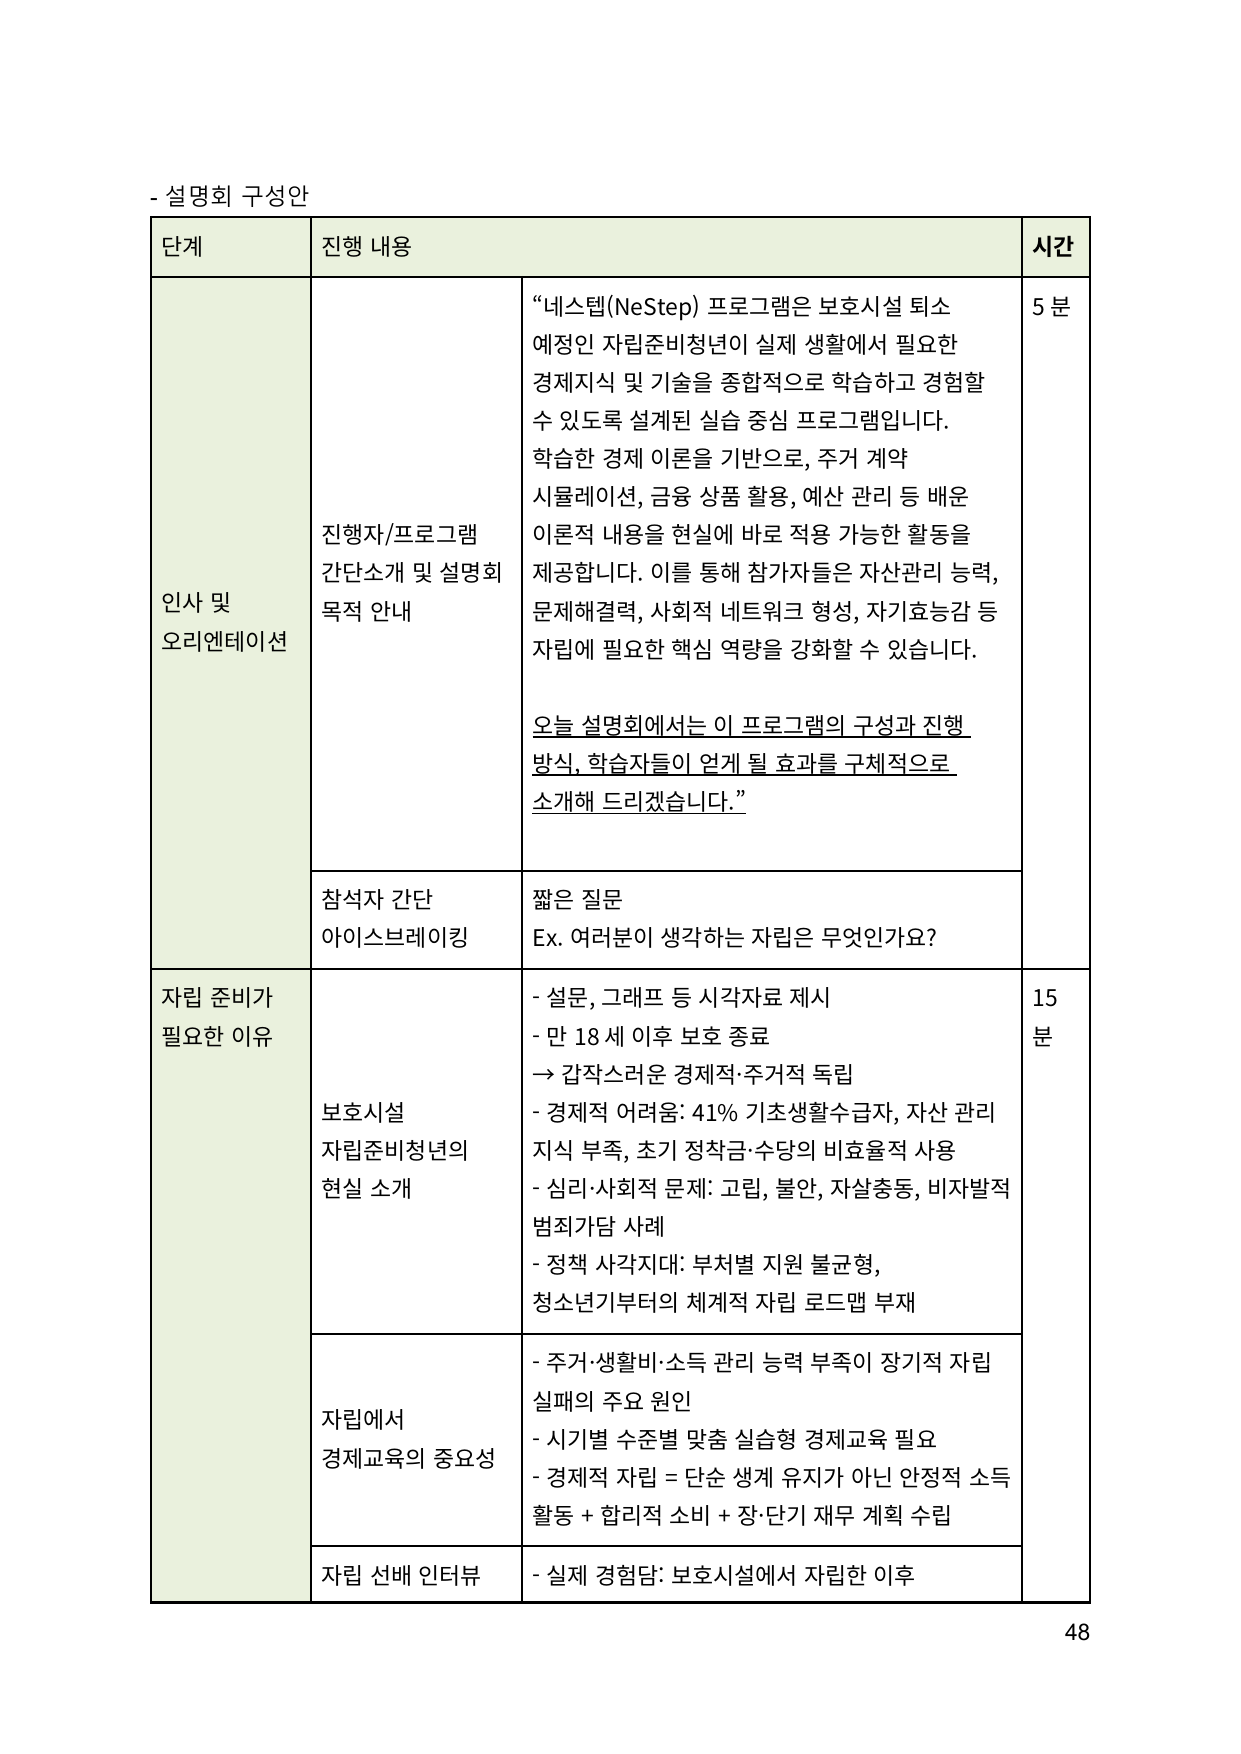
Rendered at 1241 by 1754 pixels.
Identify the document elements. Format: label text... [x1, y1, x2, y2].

table_cell 인사 및 오리엔테이션 [152, 278, 310, 968]
table_cell 5분 [1023, 278, 1089, 968]
table_cell “네스텝(NeStep) 프로그램은 보호시설 퇴소 예정인 자립준비청년이 실제 생활에서 필요한 경제지식 및 기술을 종합적으로 학습하고 경험할 수 있도록 설계된 실습 중심 프로그램입니다. 학습한 경제 이론을 기반으로, 주거 계약 시뮬레이션, 금융 상품 활용, 예산 관리 등 배운 이론적 내용을 현실에 바로 적용 가능한 활동을 제공합니다. 이를 통해 참가자들은 자산관리 능력, 문제해결력, 사회적 네트워크 형성, 자기효능감 등 자립에 필요한 핵심 역량을 강화할 수 있습니다. 오늘 설명회에서는 이 프로그램의 구성과 진행 방식, 학습자들이 얻게 될 효과를 구체적으로 소개해 드리겠습니다.” [523, 278, 1021, 869]
table_cell - 주거·생활비·소득 관리 능력 부족이 장기적 자립 실패의 주요 원인 - 시기별 수준별 맞춤 실습형 경제교육 필요 - 경제적 자립 = 단순 생계 유지가 아닌 안정적 소득 활동 + 합리적 소비 + 장·단기 재무 계획 수립 [523, 1335, 1021, 1545]
table_cell 진행자/프로그램 간단소개 및 설명회 목적 안내 [312, 278, 521, 869]
table_cell 15분 [1023, 970, 1089, 1601]
table_cell 자립 선배 인터뷰 영상 시청 [312, 1547, 521, 1601]
table_header 단계 [152, 218, 310, 276]
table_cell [523, 1547, 1021, 1601]
table_cell 자립에서 경제교육의 중요성 [312, 1335, 521, 1545]
text - 설명회 구성안 [150, 150, 1090, 211]
table_cell 참석자 간단 아이스브레이킹 [312, 872, 521, 968]
table_header 시간 [1023, 218, 1089, 276]
table_cell 자립 준비가 필요한 이유 [152, 970, 310, 1601]
table_cell - 설문, 그래프 등 시각자료 제시 - 만 18세 이후 보호 종료 → 갑작스러운 경제적·주거적 독립 - 경제적 어려움: 41% 기초생활수급자, 자산 관리 지식 부족, 초기 정착금·수당의 비효율적 사용 - 심리·사회적 문제: 고립, 불안, 자살충동, 비자발적 범죄가담 사례 - 정책 사각지대: 부처별 지원 불균형, 청소년기부터의 체계적 자립 로드맵 부재 [523, 970, 1021, 1333]
table_header 진행 내용 [312, 218, 1021, 276]
table_cell 보호시설 자립준비청년의 현실 소개 [312, 970, 521, 1333]
table_cell 짧은 질문 Ex. 여러분이 생각하는 자립은 무엇인가요? [523, 872, 1021, 968]
